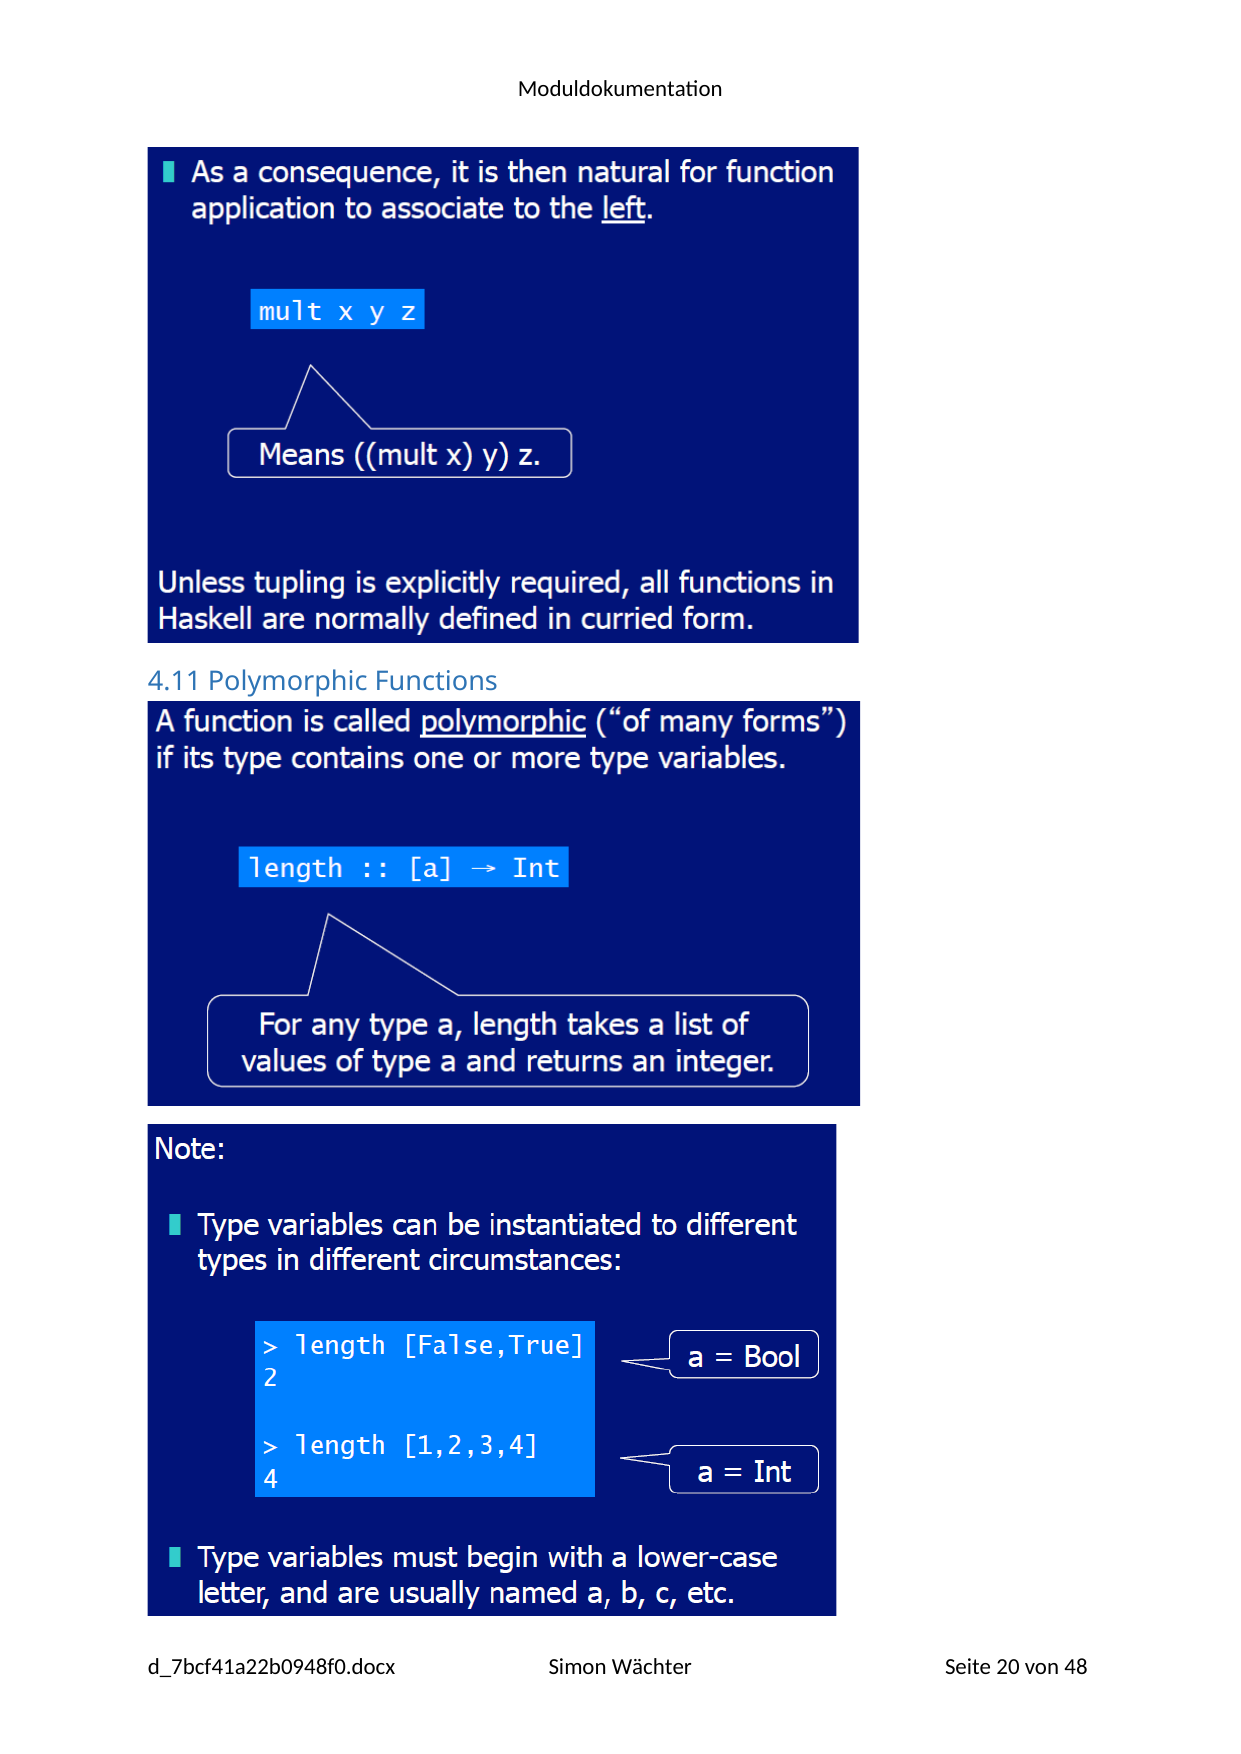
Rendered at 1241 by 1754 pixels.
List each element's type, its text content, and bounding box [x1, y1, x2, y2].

subtitle Polymorphic Functions [148, 662, 1093, 698]
picture [147, 1124, 837, 1616]
picture [147, 701, 860, 1106]
picture [147, 147, 859, 643]
